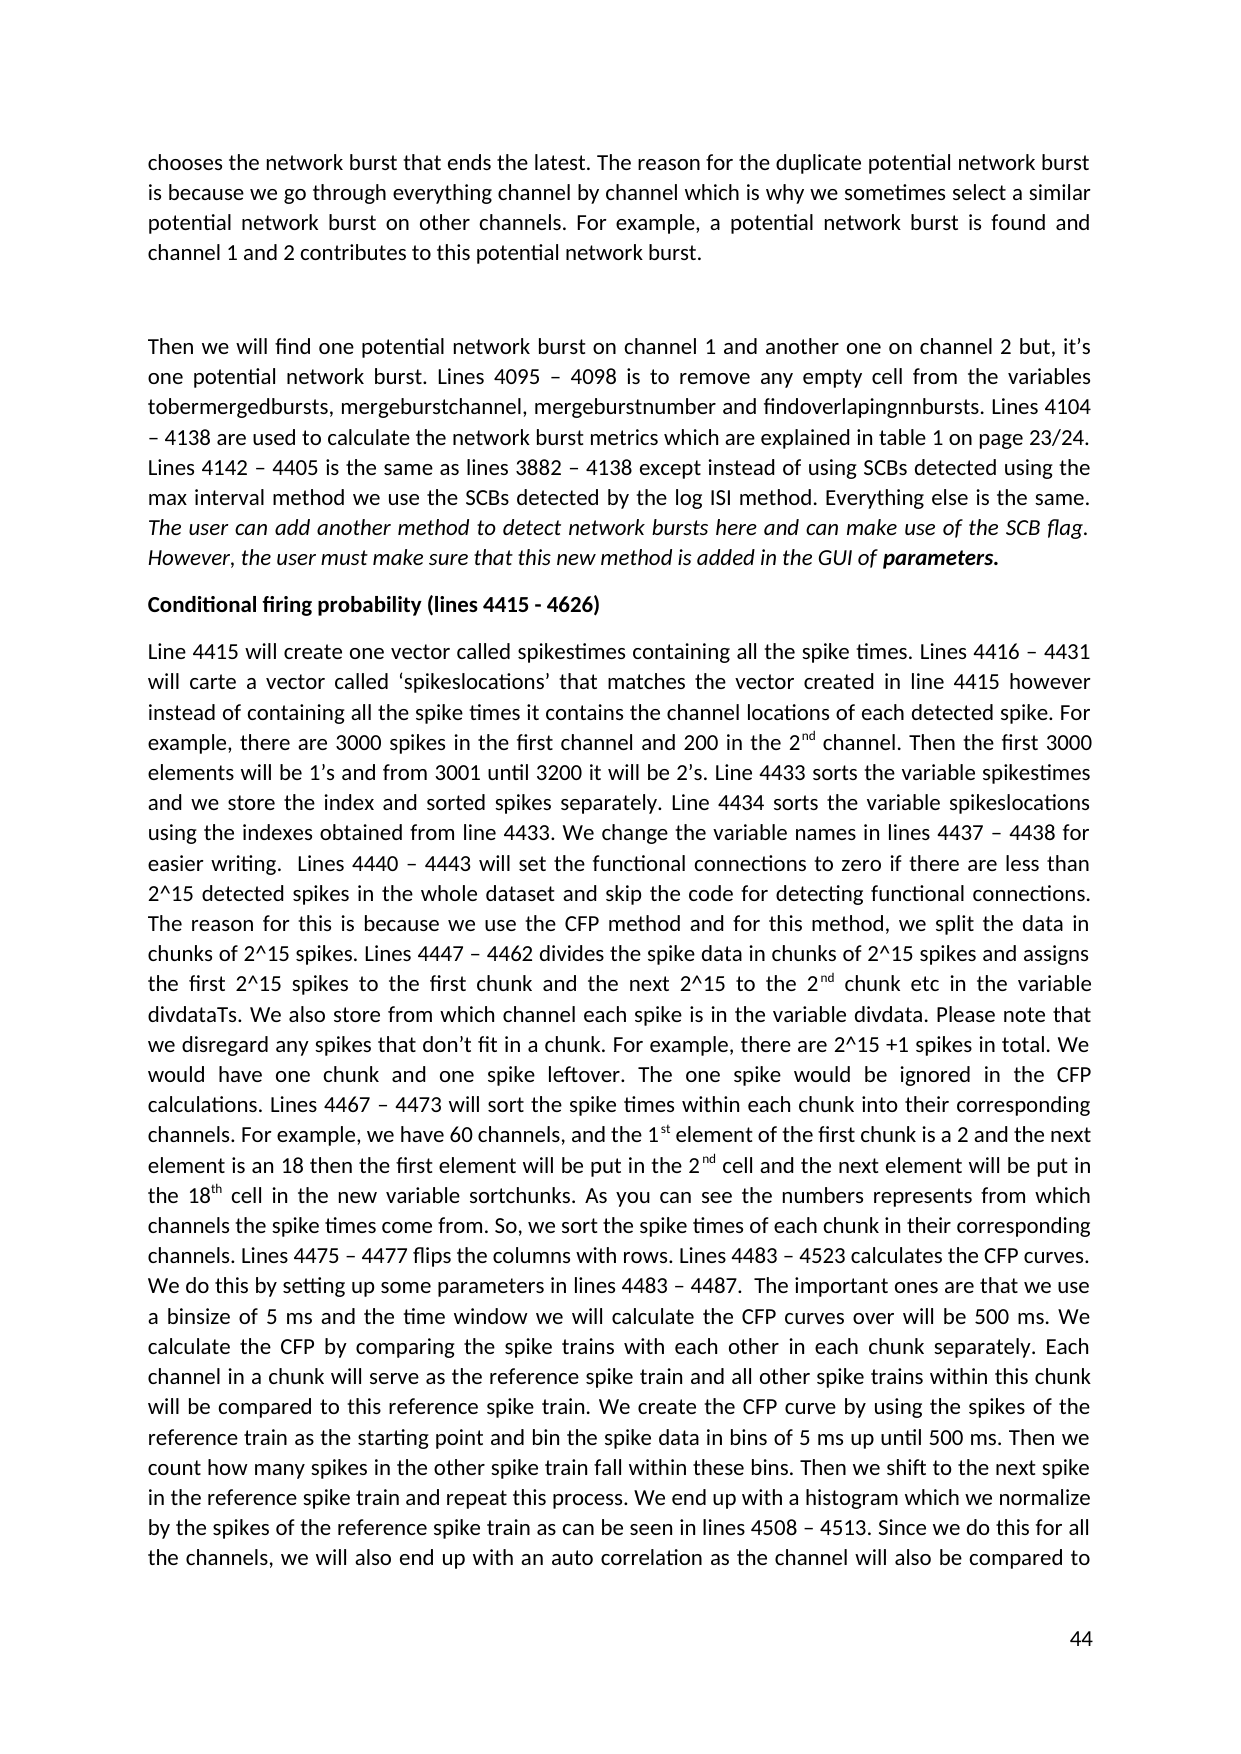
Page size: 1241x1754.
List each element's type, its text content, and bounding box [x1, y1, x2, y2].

text Conditional firing probability (lines 4415 - 4626) [148, 590, 1093, 618]
text Then we will find one potential network burst on channel 1 and another one on channel 2 but, it’s one potential network burst. Lines 4095 – 4098 is to remove any empty cell from the variables tobermergedbursts, mergeburstchannel, mergeburstnumber and findoverlapingnnbursts. Lines 4104 – 4138 are used to calculate the network burst metrics which are explained in table 1 on page 23/24. Lines 4142 – 4405 is the same as lines 3882 – 4138 except instead of using SCBs detected using the max interval method we use the SCBs detected by the log ISI method. Everything else is the same. The user can add another method to detect network bursts here and can make use of the SCB flag. However, the user must make sure that this new method is added in the GUI of parameters. [148, 332, 1093, 571]
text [148, 148, 1093, 266]
